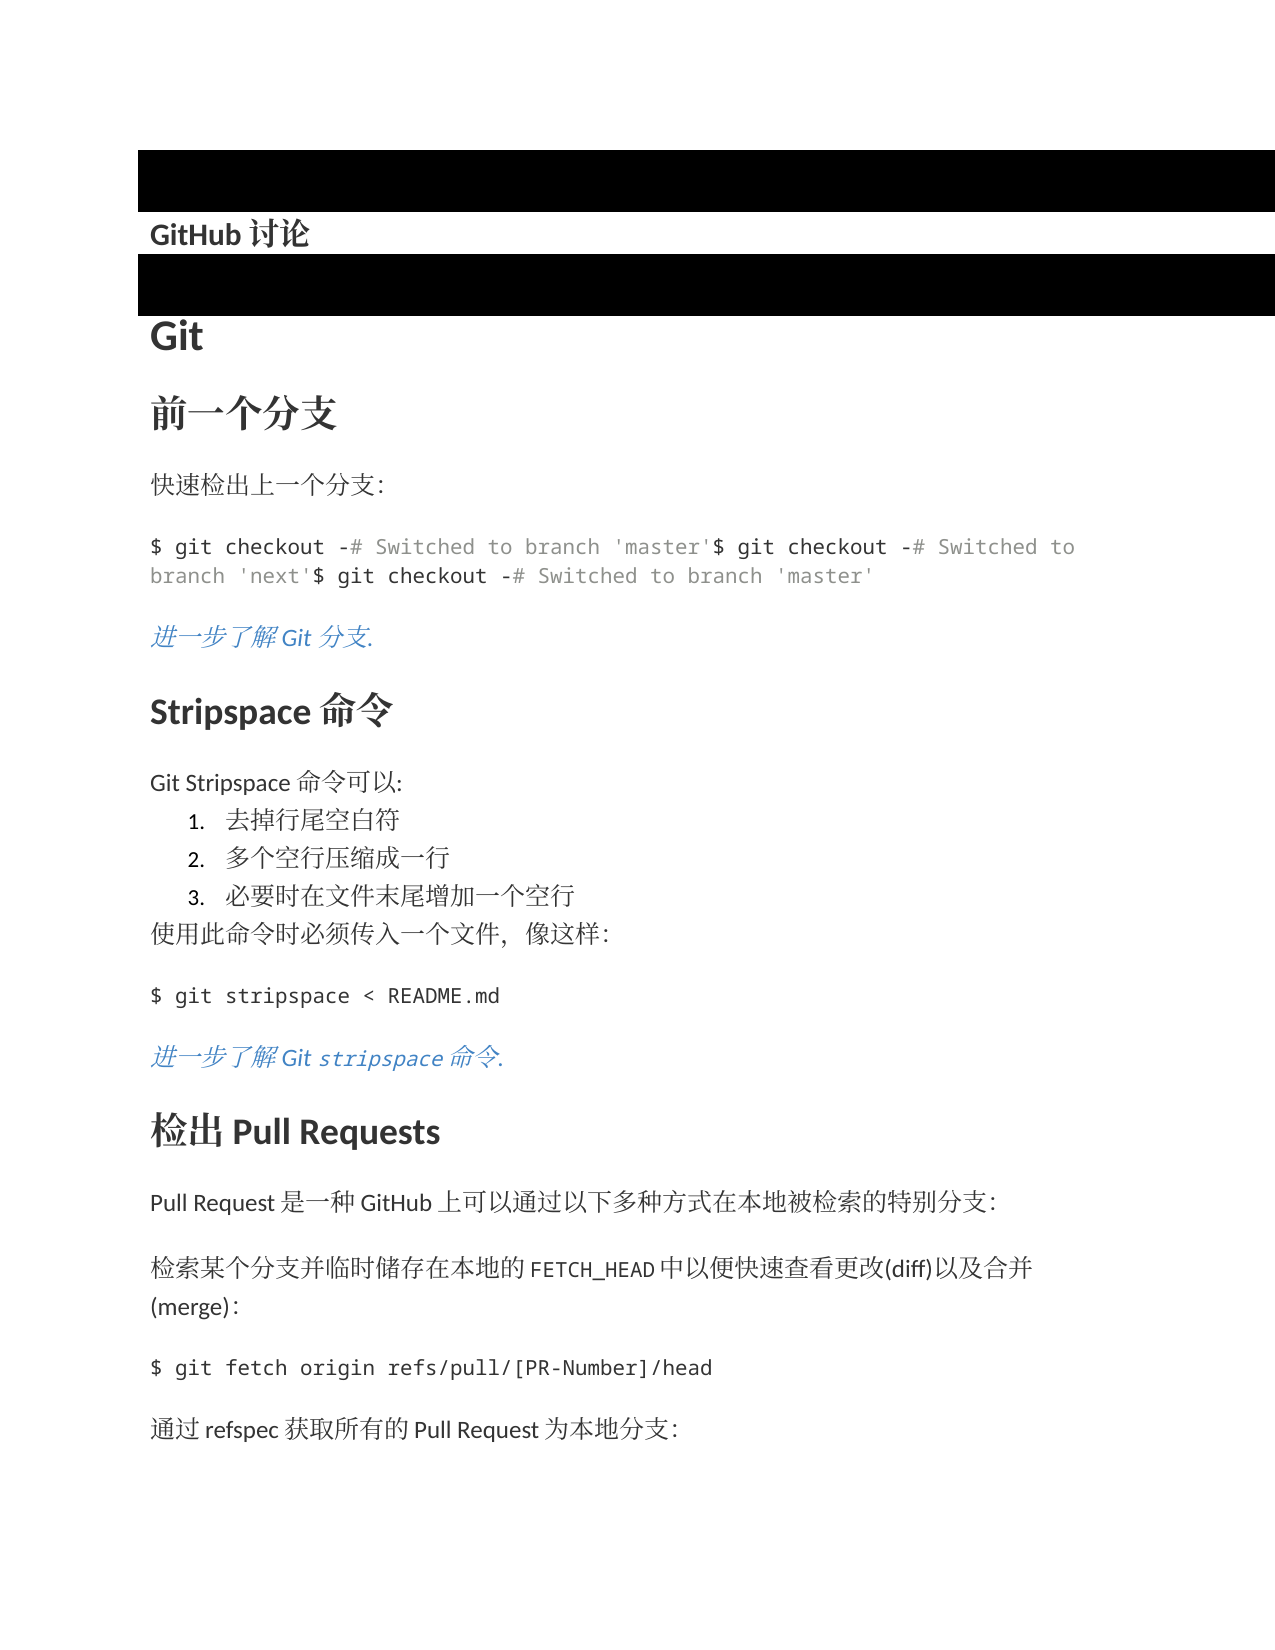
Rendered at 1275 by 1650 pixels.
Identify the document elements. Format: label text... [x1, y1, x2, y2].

text GitHub讨论 [150, 212, 1125, 254]
text 检出Pull Requests [150, 1103, 1125, 1154]
table_header [140, 255, 1274, 314]
text $ git fetch origin refs/pull/[PR-Number]/head [150, 1353, 1125, 1381]
text $ git checkout -# Switched to branch 'master'$ git checkout -# Switched to branch 'next'$ git checkout -# Switched to branch 'master' [150, 532, 1125, 589]
list 必要时在文件末尾增加一个空行 [187, 877, 1125, 913]
list 多个空行压缩成一行 [187, 839, 1125, 874]
text 进一步了解 Git 分支. [150, 617, 1125, 653]
text Pull Request是一种GitHub上可以通过以下多种方式在本地被检索的特别分支： [150, 1183, 1125, 1218]
text 通过refspec获取所有的Pull Request为本地分支： [150, 1409, 1125, 1445]
text 检索某个分支并临时储存在本地的FETCH_HEAD中以便快速查看更改(diff)以及合并(merge)： [150, 1249, 1125, 1323]
text 前一个分支 [150, 387, 1125, 438]
text $ git stripspace < README.md [150, 981, 1125, 1009]
text 使用此命令时必须传入一个文件，像这样： [150, 915, 1125, 951]
text Stripspace命令 [150, 683, 1125, 734]
text 进一步了解 Git stripspace 命令. [150, 1037, 1125, 1073]
text 快速检出上一个分支： [150, 466, 1125, 502]
text Git Stripspace命令可以: [150, 763, 1125, 798]
table_header [140, 152, 1274, 210]
text Git [150, 316, 1125, 359]
list 去掉行尾空白符 [187, 801, 1125, 837]
